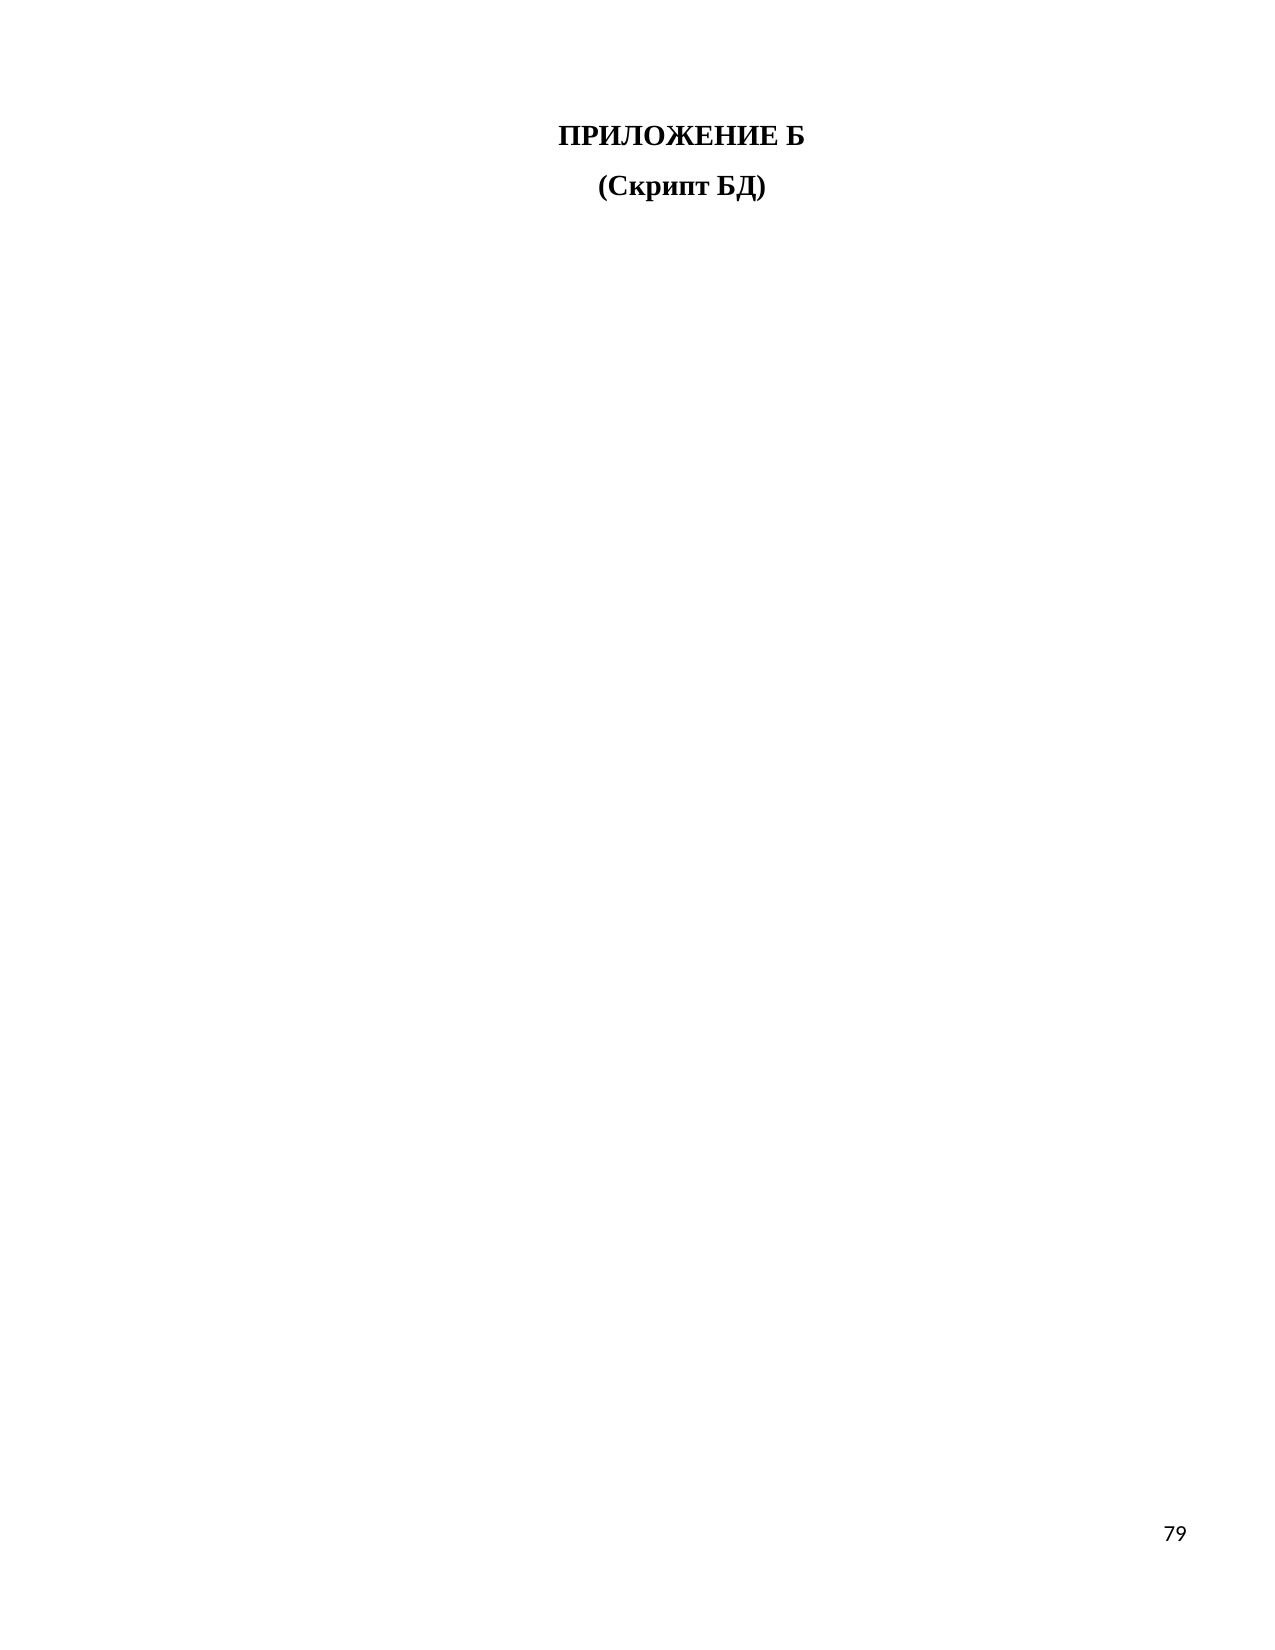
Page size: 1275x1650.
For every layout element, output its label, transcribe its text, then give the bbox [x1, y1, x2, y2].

text (Скрипт БД) [177, 168, 1186, 202]
subtitle ПРИЛОЖЕНИЕ Б [177, 118, 1186, 152]
